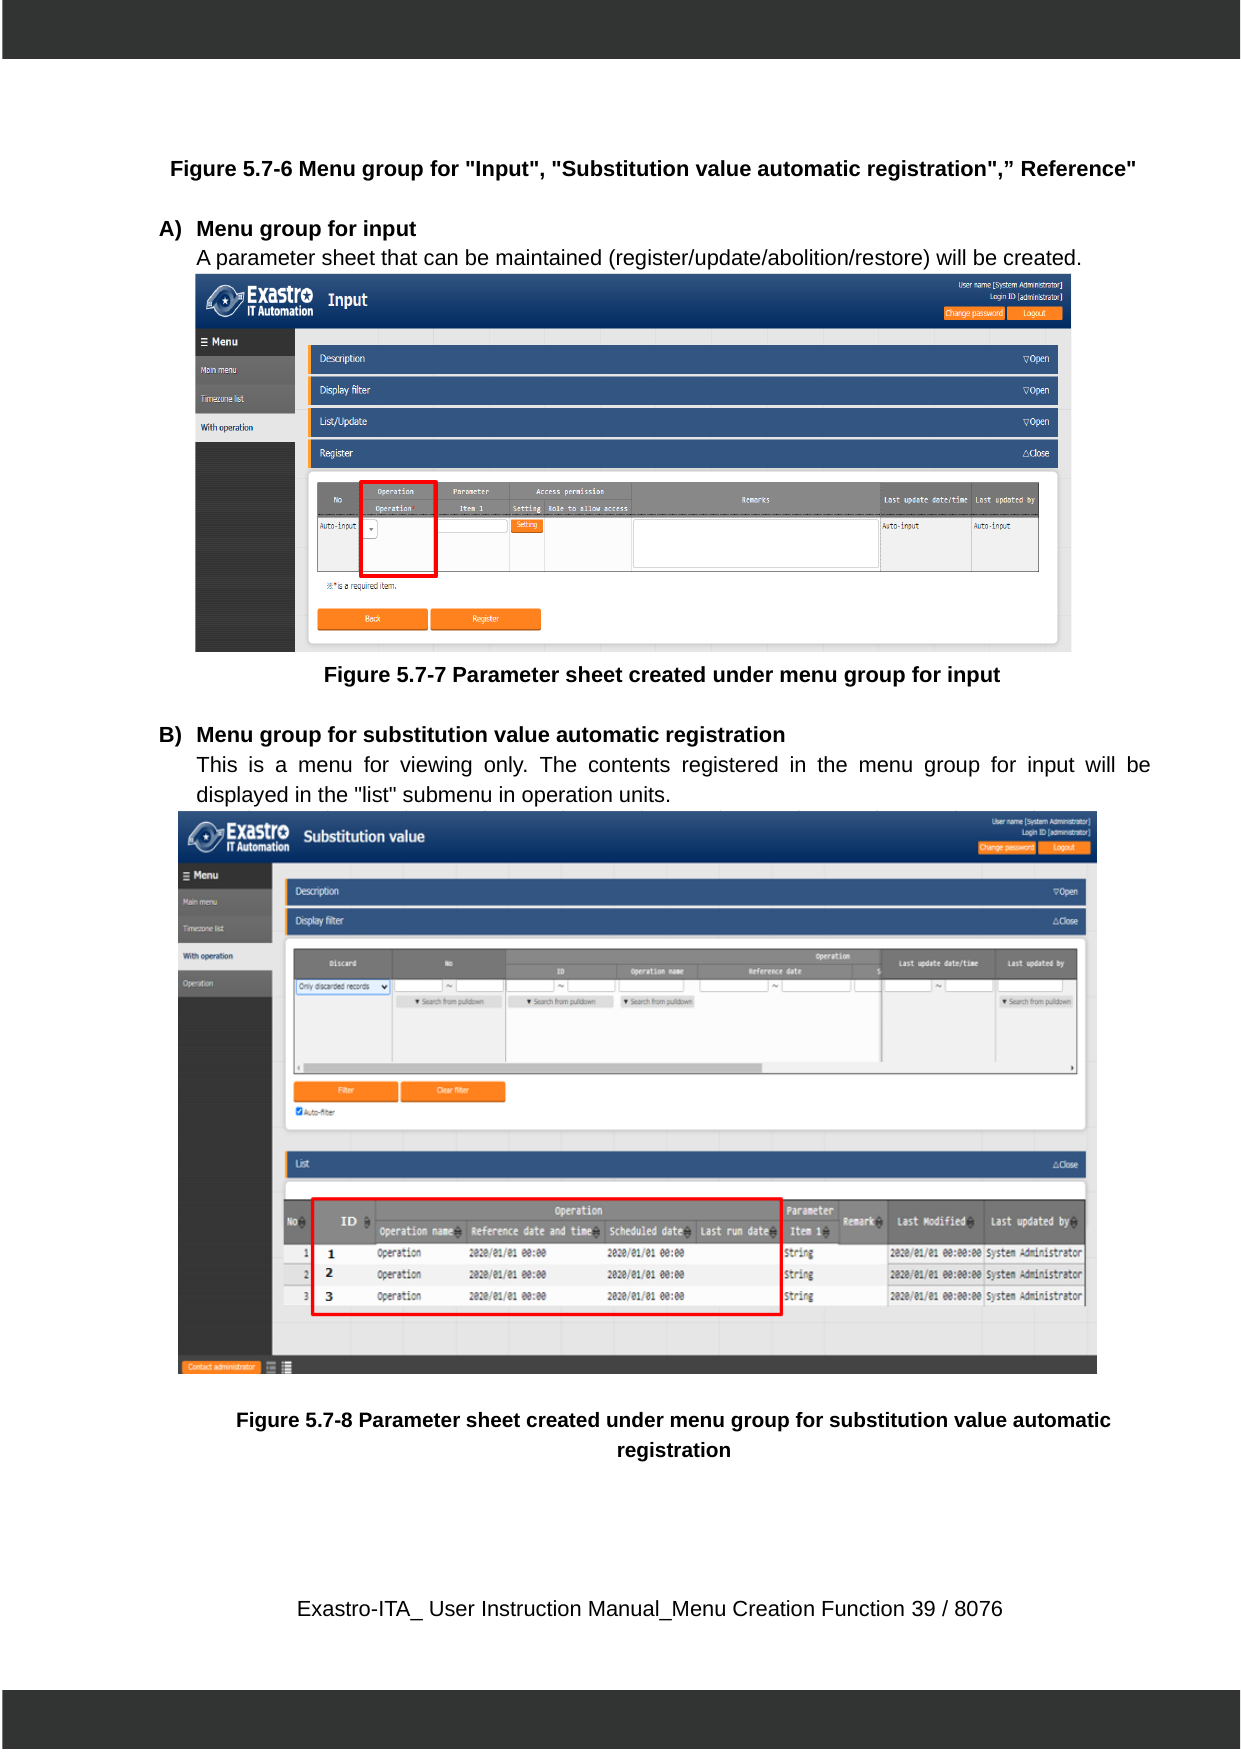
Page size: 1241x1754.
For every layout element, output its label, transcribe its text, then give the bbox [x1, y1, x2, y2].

text Figure 5.7-7 Parameter sheet created under menu group for input [148, 660, 1152, 690]
text Figure 5.7-6 Menu group for "Input", "Substitution value automatic registration",” Reference" [148, 154, 1152, 183]
picture [2, 1690, 1241, 1749]
picture [195, 273, 1072, 652]
list Menu group for substitution value automatic registration [159, 720, 1152, 749]
picture [178, 810, 1097, 1374]
picture [2, 0, 1241, 59]
list Figure 5.7-8 Parameter sheet created under menu group for substitution value automatic registration [196, 1405, 1152, 1464]
list Menu group for input [159, 213, 1152, 243]
list A parameter sheet that can be maintained (register/update/abolition/restore) will be created. [196, 243, 1152, 273]
list This is a menu for viewing only. The contents registered in the menu group for input will be displayed in the "list" submenu in operation units. [196, 749, 1152, 809]
